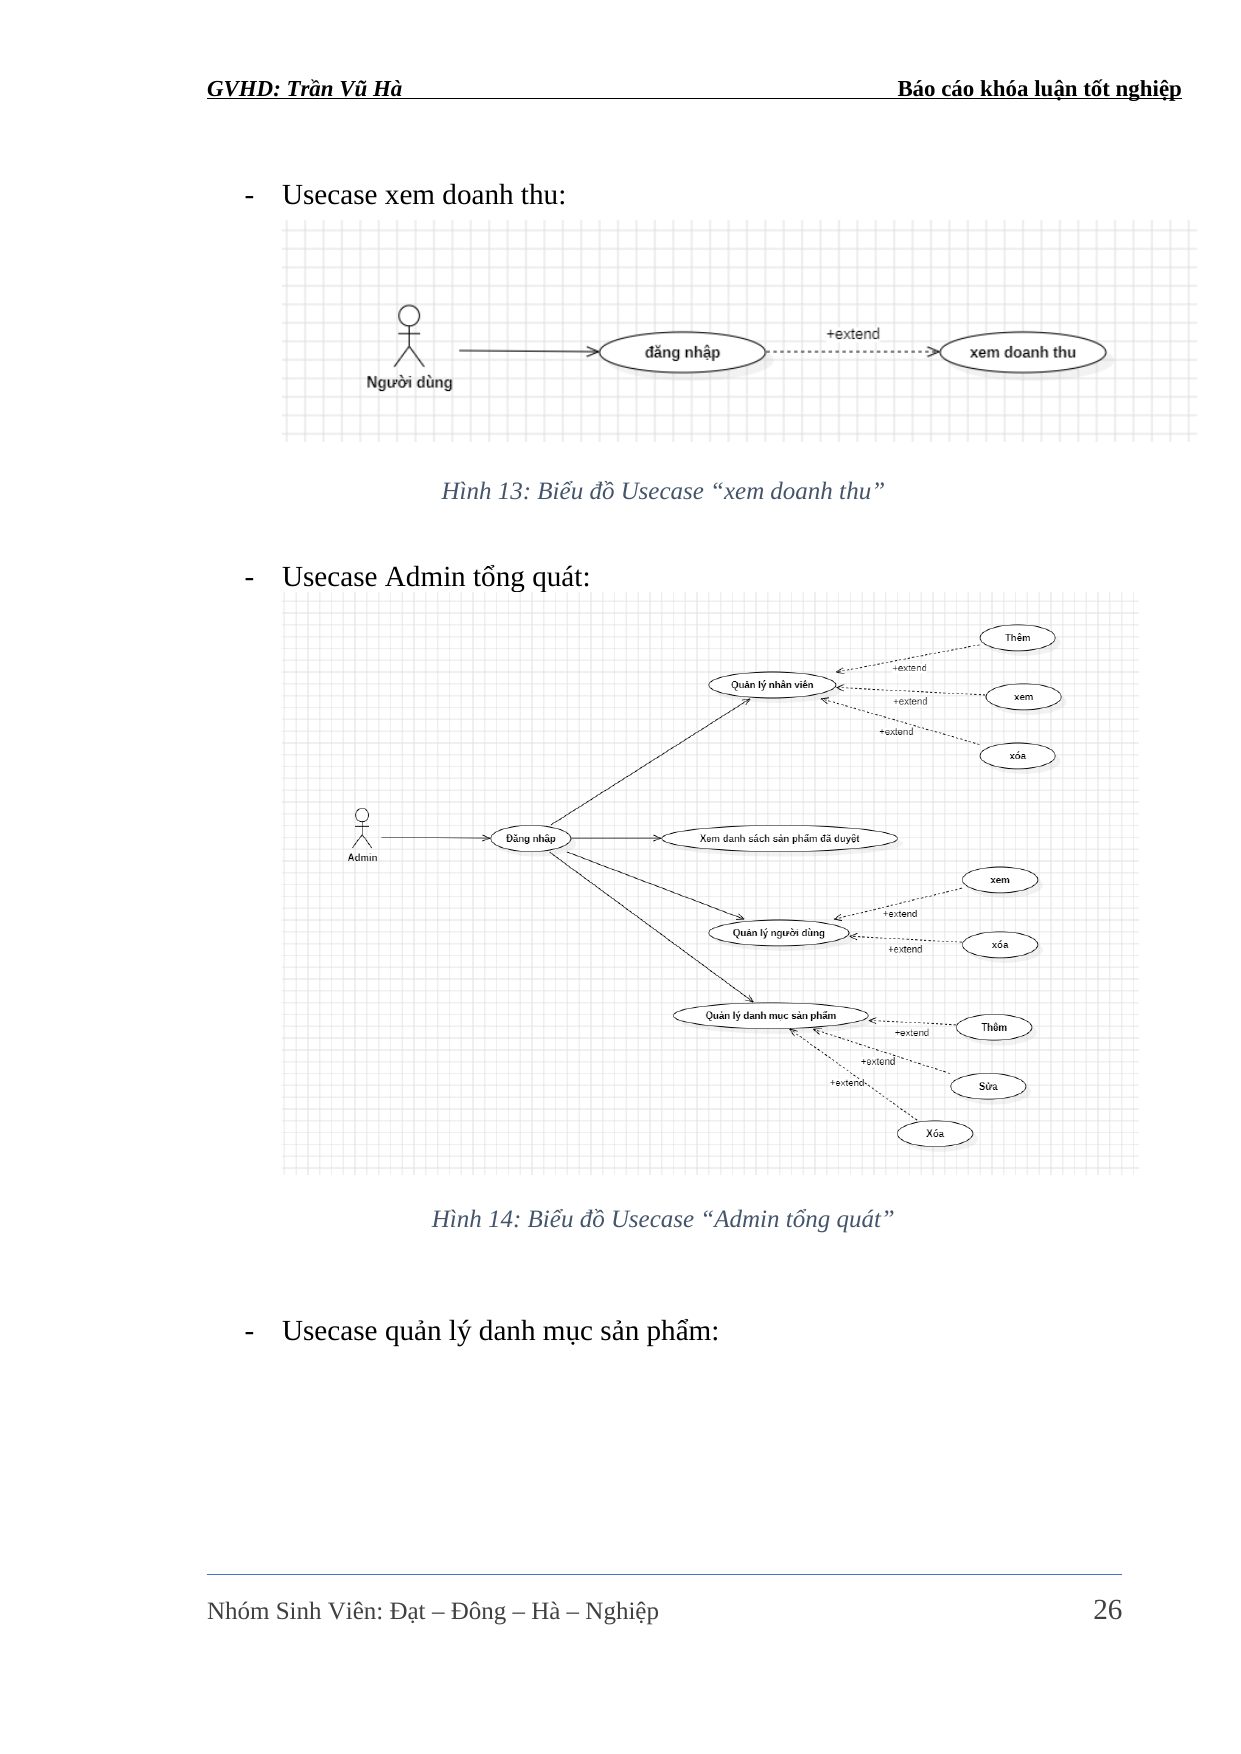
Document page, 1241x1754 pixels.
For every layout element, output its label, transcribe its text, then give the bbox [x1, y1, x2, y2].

picture [281, 220, 1198, 442]
text Hình 14: Biểu đồ Usecase “Admin tổng quát” [207, 1204, 1122, 1233]
picture [281, 592, 1139, 1175]
list Usecase quản lý danh mục sản phẩm: [244, 1313, 1122, 1347]
text Hình 13: Biểu đồ Usecase “xem doanh thu” [207, 476, 1122, 505]
list Usecase Admin tổng quát: [244, 559, 1122, 593]
